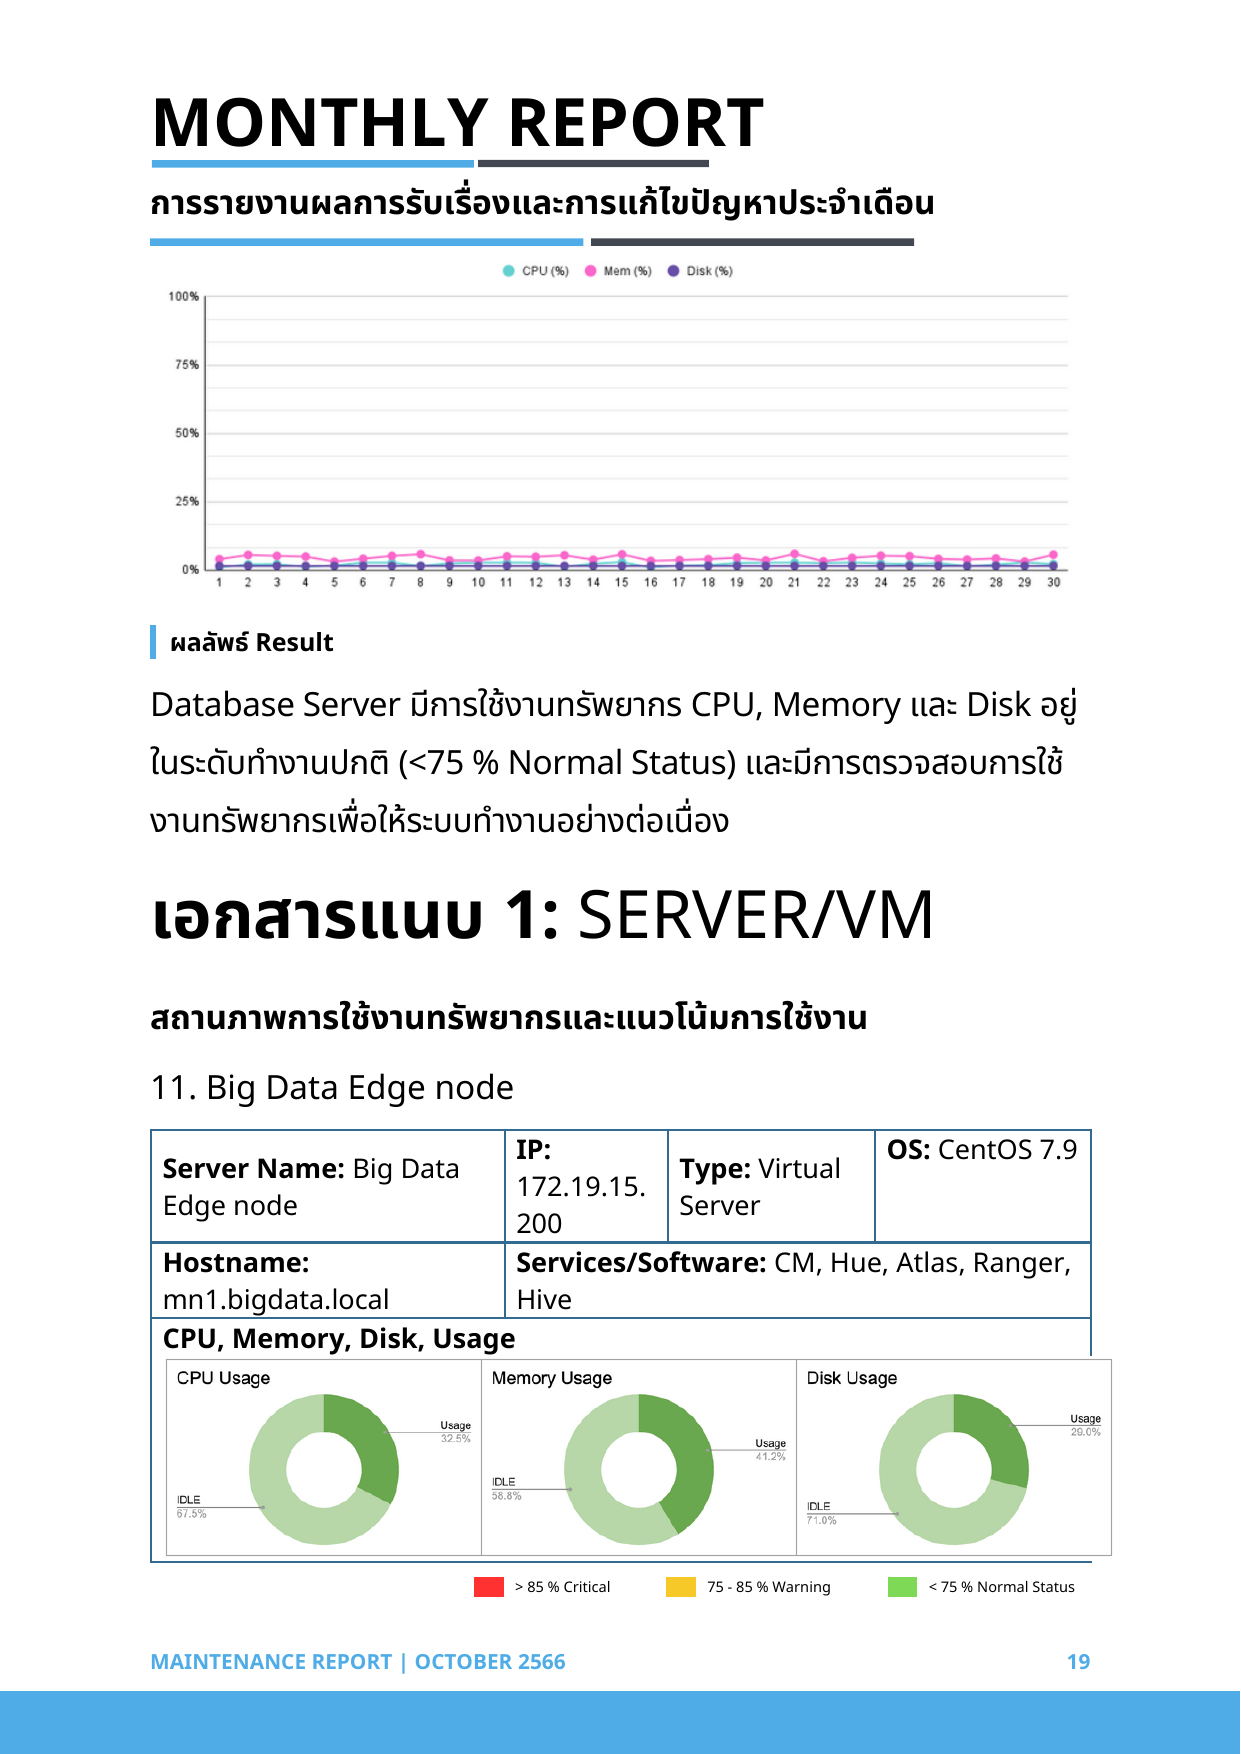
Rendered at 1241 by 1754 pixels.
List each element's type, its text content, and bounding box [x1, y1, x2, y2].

table_cell CPU, Memory, Disk, Usage [152, 1319, 1090, 1561]
table_header Type: Virtual Server [669, 1131, 874, 1241]
picture [162, 1356, 1115, 1561]
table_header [504, 1577, 666, 1597]
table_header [917, 1577, 1089, 1597]
picture [150, 246, 1086, 608]
text 11. Big Data Edge node [150, 1064, 1090, 1109]
table_header [888, 1577, 917, 1597]
table_cell Services/Software: CM, Hue, Atlas, Ranger, Hive [506, 1244, 1090, 1317]
table_cell Hostname: mn1.bigdata.local [152, 1244, 504, 1317]
text สถานภาพการใช้งานทรัพยากรและแนวโน้มการใช้งาน [150, 994, 1090, 1044]
table_header OS: CentOS 7.9 [876, 1131, 1090, 1241]
table_header Server Name: Big Data Edge node [152, 1131, 504, 1241]
table_header [666, 1577, 696, 1597]
text เอกสารแนบ 1: SERVER/VM [150, 867, 1090, 969]
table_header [696, 1577, 888, 1597]
text Database Server มีการใช้งานทรัพยากร CPU, Memory และ Disk อยู่ในระดับทำงานปกติ (<75 % Normal Status) และมีการตรวจสอบการใช้งานทรัพยากรเพื่อให้ระบบทำงานอย่างต่อเนื่อง [150, 681, 1090, 847]
table_header [474, 1577, 504, 1597]
text ผลลัพธ์ Result [150, 624, 1090, 663]
table_header IP: 172.19.15.200 [506, 1131, 667, 1241]
